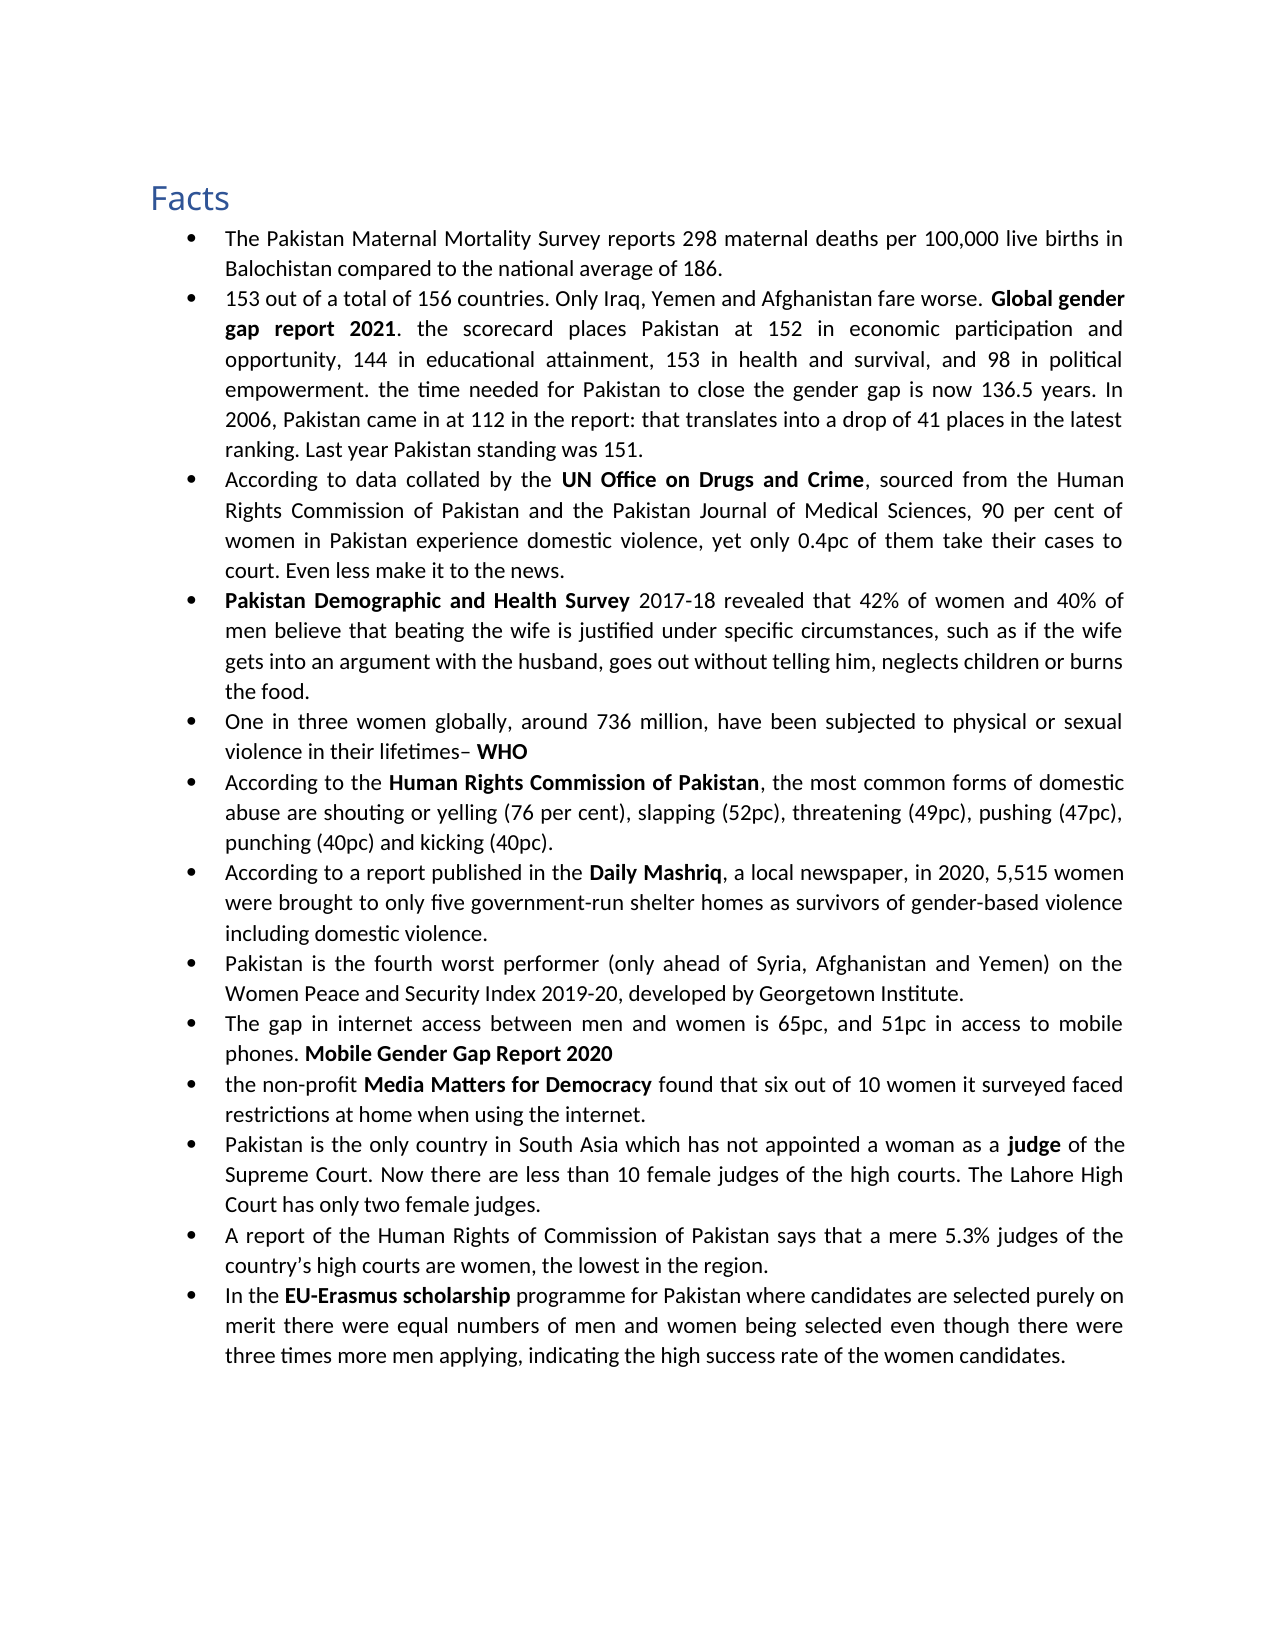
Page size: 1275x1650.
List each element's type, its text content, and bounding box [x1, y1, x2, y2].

list The gap in internet access between men and women is 65pc, and 51pc in access to mobile phones. Mobile Gender Gap Report 2020 [187, 1009, 1125, 1068]
list According to the Human Rights Commission of Pakistan, the most common forms of domestic abuse are shouting or yelling (76 per cent), slapping (52pc), threatening (49pc), pushing (47pc), punching (40pc) and kicking (40pc). [187, 768, 1125, 856]
list According to data collated by the UN Office on Drugs and Crime, sourced from the Human Rights Commission of Pakistan and the Pakistan Journal of Medical Sciences, 90 per cent of women in Pakistan experience domestic violence, yet only 0.4pc of them take their cases to court. Even less make it to the news. [187, 466, 1125, 584]
subtitle Facts [150, 175, 1125, 220]
list the non-profit Media Matters for Democracy found that six out of 10 women it surveyed faced restrictions at home when using the internet. [187, 1070, 1125, 1128]
list One in three women globally, around 736 million, have been subjected to physical or sexual violence in their lifetimes– WHO [187, 707, 1125, 766]
list Pakistan is the only country in South Asia which has not appointed a woman as a judge of the Supreme Court. Now there are less than 10 female judges of the high courts. The Lahore High Court has only two female judges. [187, 1130, 1125, 1219]
list According to a report published in the Daily Mashriq, a local newspaper, in 2020, 5,515 women were brought to only five government-run shelter homes as survivors of gender-based violence including domestic violence. [187, 858, 1125, 947]
list 153 out of a total of 156 countries. Only Iraq, Yemen and Afghanistan fare worse. Global gender gap report 2021. the scorecard places Pakistan at 152 in economic participation and opportunity, 144 in educational attainment, 153 in health and survival, and 98 in political empowerment. the time needed for Pakistan to close the gender gap is now 136.5 years. In 2006, Pakistan came in at 112 in the report: that translates into a drop of 41 places in the latest ranking. Last year Pakistan standing was 151. [187, 284, 1125, 463]
list Pakistan is the fourth worst performer (only ahead of Syria, Afghanistan and Yemen) on the Women Peace and Security Index 2019-20, developed by Georgetown Institute. [187, 949, 1125, 1007]
list Pakistan Demographic and Health Survey 2017-18 revealed that 42% of women and 40% of men believe that beating the wife is justified under specific circumstances, such as if the wife gets into an argument with the husband, goes out without telling him, neglects children or burns the food. [187, 586, 1125, 705]
list The Pakistan Maternal Mortality Survey reports 298 maternal deaths per 100,000 live births in Balochistan compared to the national average of 186. [187, 224, 1125, 282]
list In the EU-Erasmus scholarship programme for Pakistan where candidates are selected purely on merit there were equal numbers of men and women being selected even though there were three times more men applying, indicating the high success rate of the women candidates. [187, 1281, 1125, 1370]
list A report of the Human Rights of Commission of Pakistan says that a mere 5.3% judges of the country’s high courts are women, the lowest in the region. [187, 1221, 1125, 1279]
